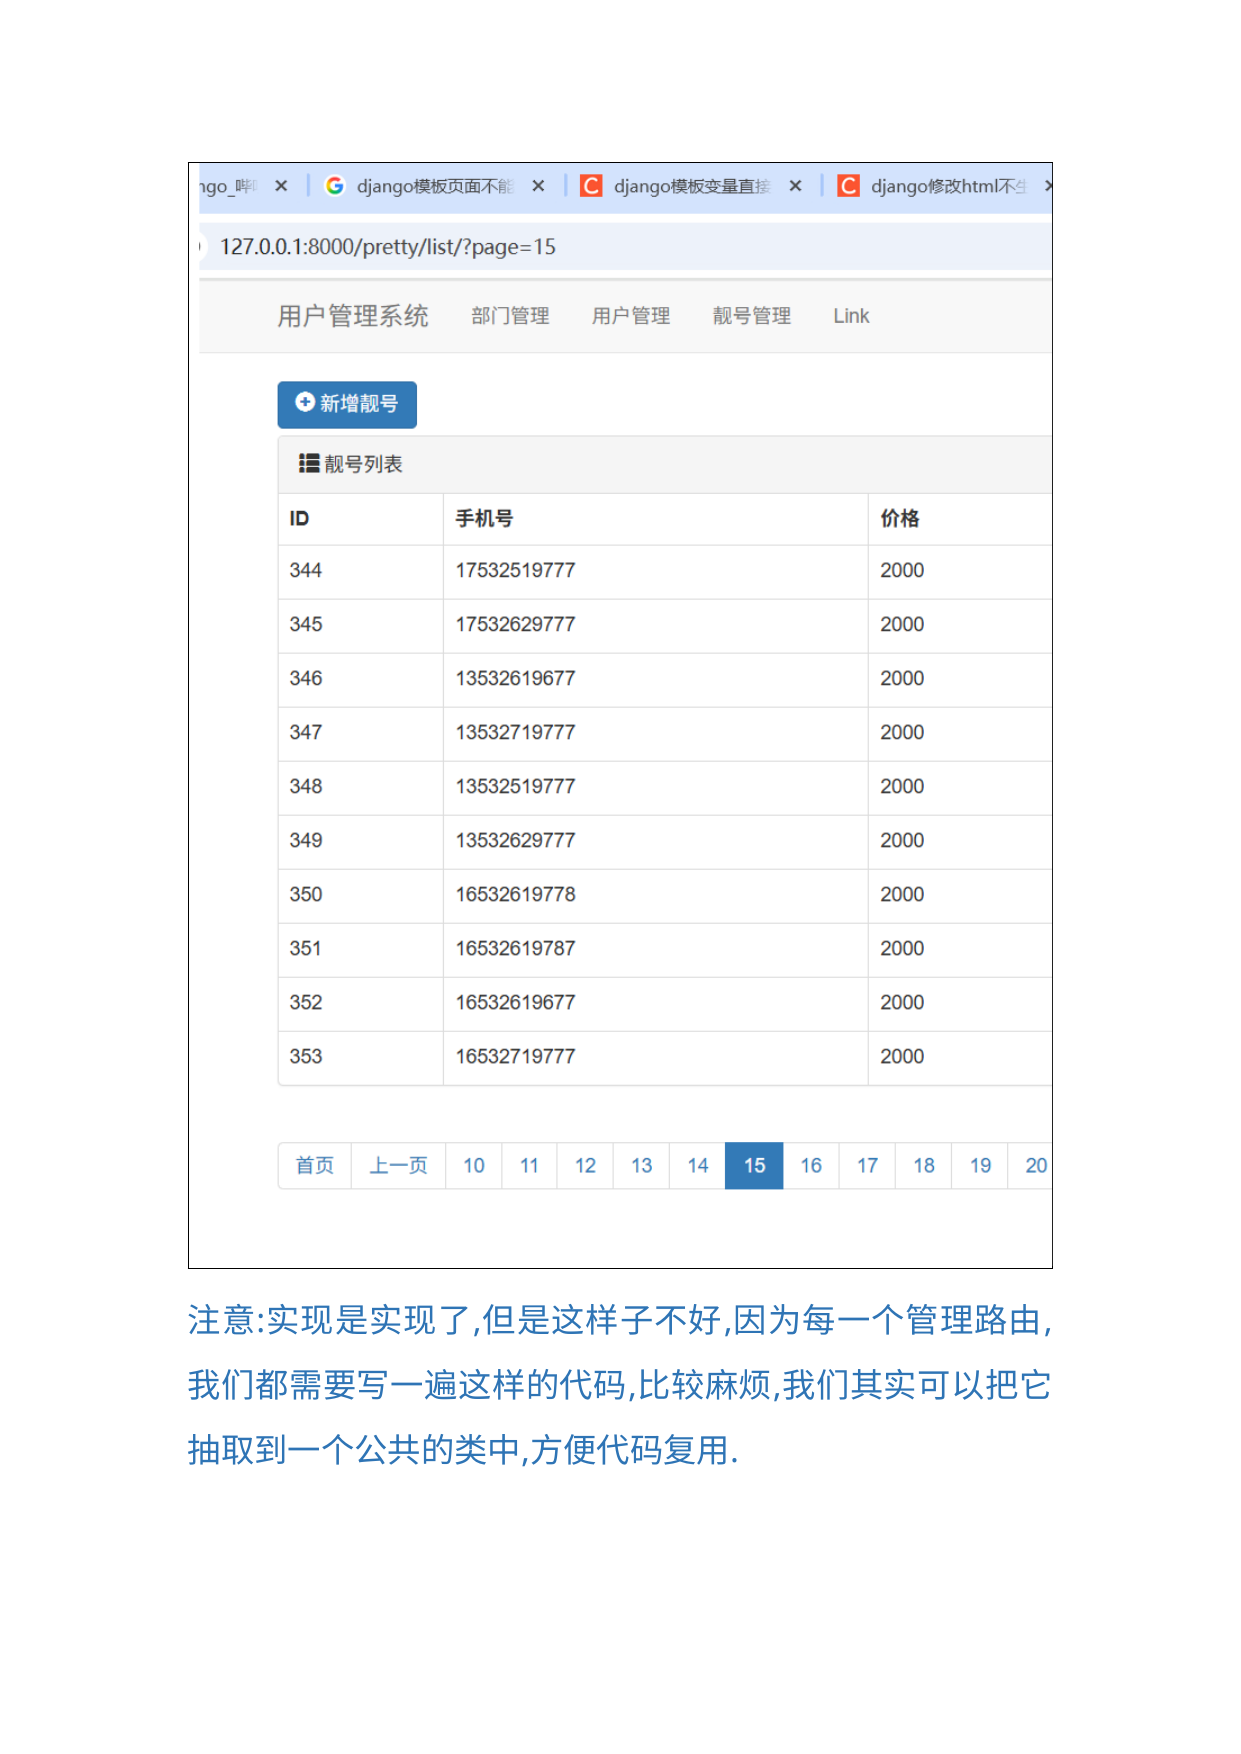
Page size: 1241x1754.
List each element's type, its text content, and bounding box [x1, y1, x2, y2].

table_cell [189, 163, 1052, 1268]
picture [199, 163, 1053, 1266]
subtitle 注意:实现是实现了,但是这样子不好,因为每一个管理路由,我们都需要写一遍这样的代码,比较麻烦,我们其实可以把它抽取到一个公共的类中,方便代码复用. [187, 1286, 1053, 1481]
